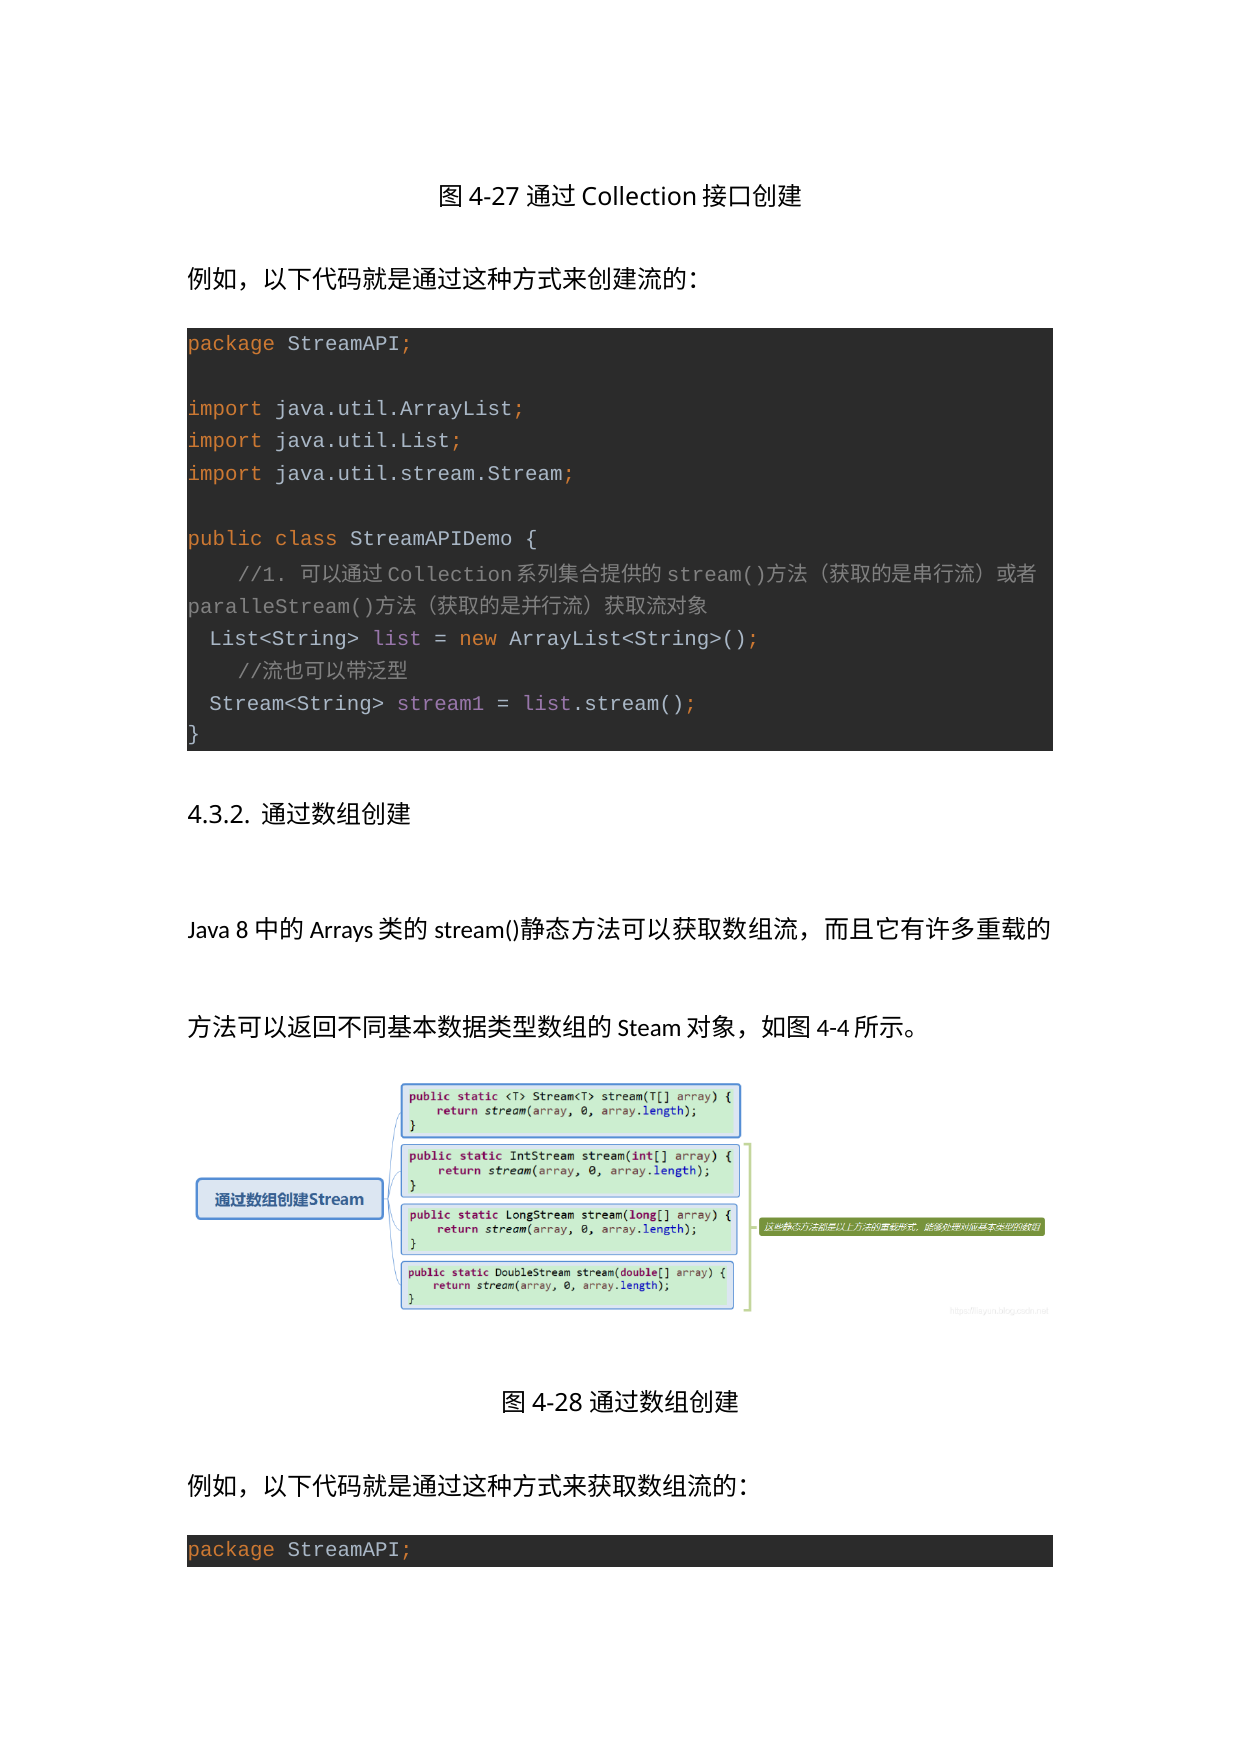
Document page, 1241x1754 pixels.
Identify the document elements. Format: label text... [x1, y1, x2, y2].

text 例如，以下代码就是通过这种方式来获取数组流的： [187, 1452, 1053, 1517]
subtitle 通过数组创建 [187, 780, 1053, 845]
picture [187, 1076, 1053, 1320]
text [187, 162, 1053, 227]
text 例如，以下代码就是通过这种方式来创建流的： [187, 245, 1053, 310]
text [187, 1535, 1053, 1567]
text package StreamAPI; import java.util.ArrayList; import java.util.List; import java.util.stream.Stream; public class StreamAPIDemo { //1. 可以通过Collection系列集合提供的stream()方法（获取的是串行流）或者paralleStream()方法（获取的是并行流）获取流对象 List<String> list = new ArrayList<String>(); //流也可以带泛型 Stream<String> stream1 = list.stream(); } [187, 328, 1053, 751]
text Java 8中的Arrays类的stream()静态方法可以获取数组流，而且它有许多重载的方法可以返回不同基本数据类型数组的Steam对象，如图4-4所示。 [187, 895, 1053, 1058]
